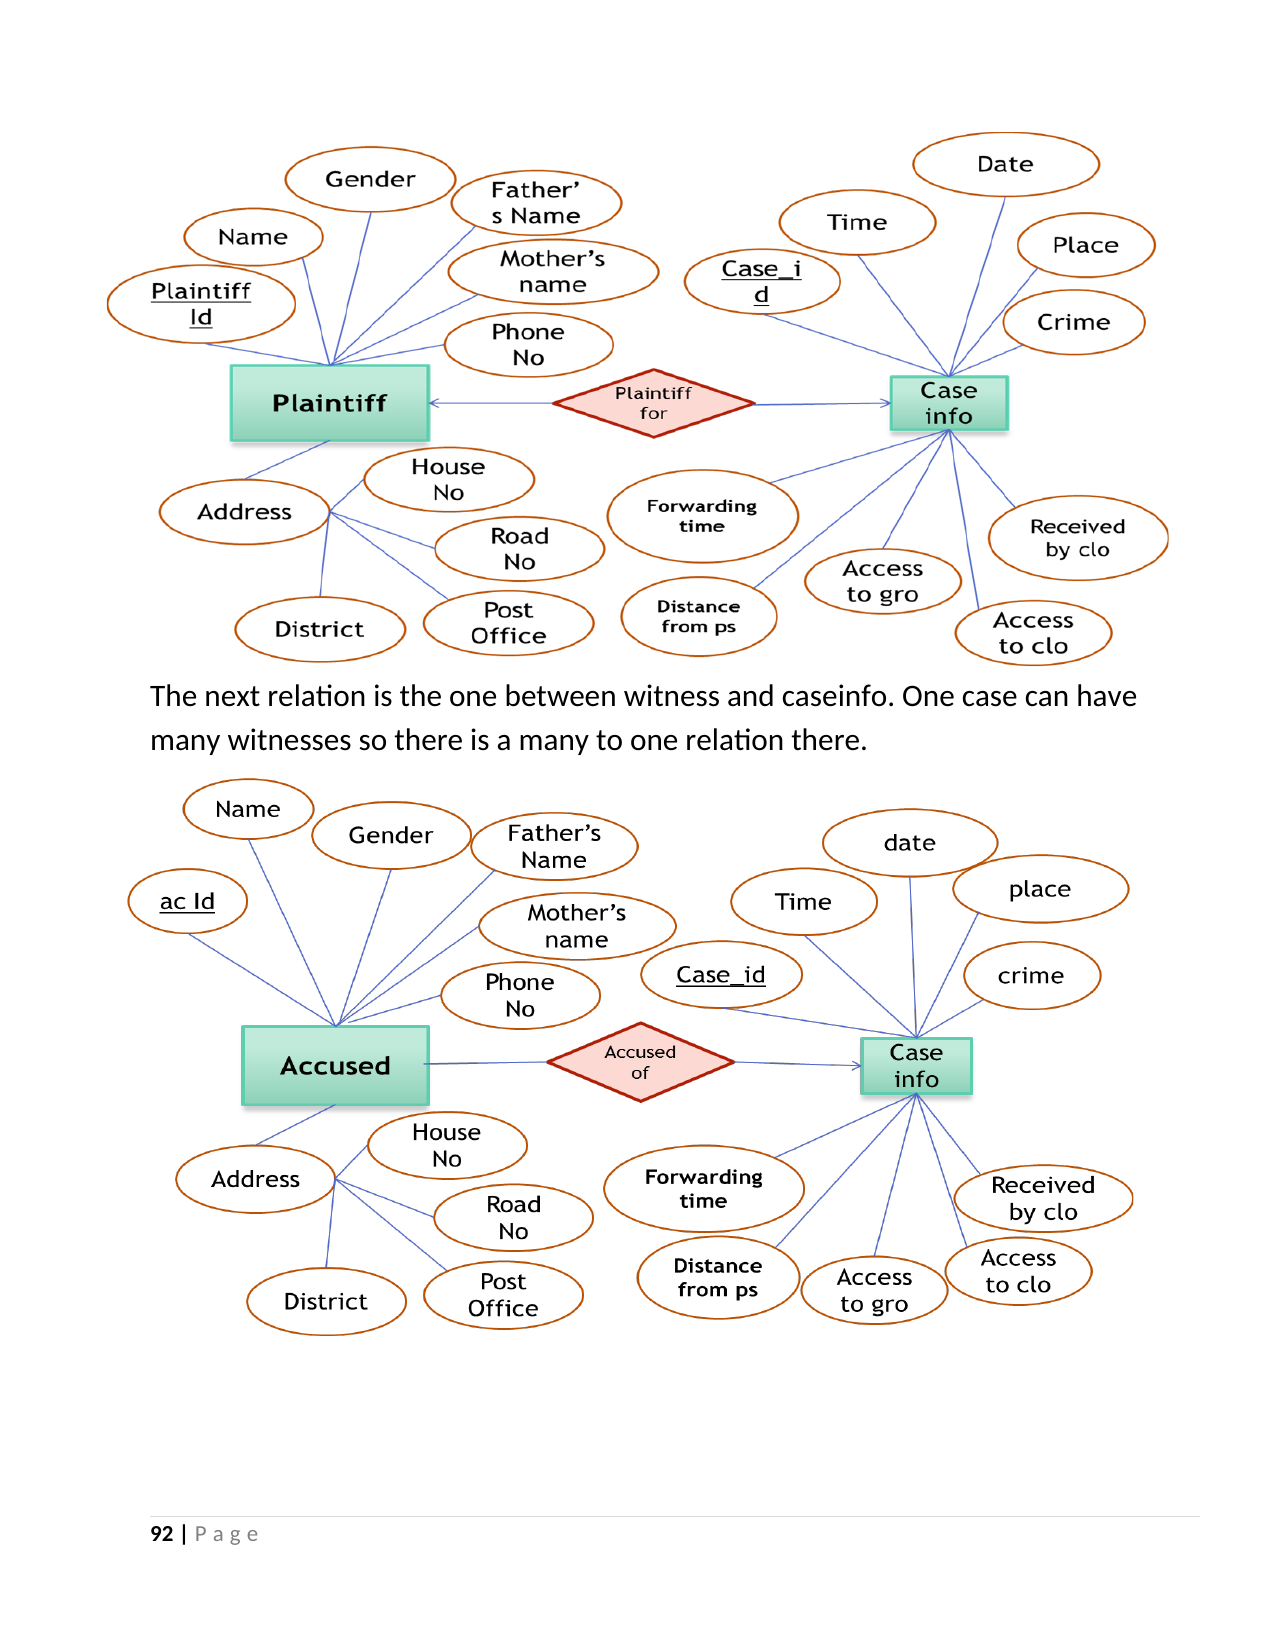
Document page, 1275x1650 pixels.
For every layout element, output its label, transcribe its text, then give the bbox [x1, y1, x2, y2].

picture [127, 778, 1134, 1336]
picture [106, 132, 1169, 671]
